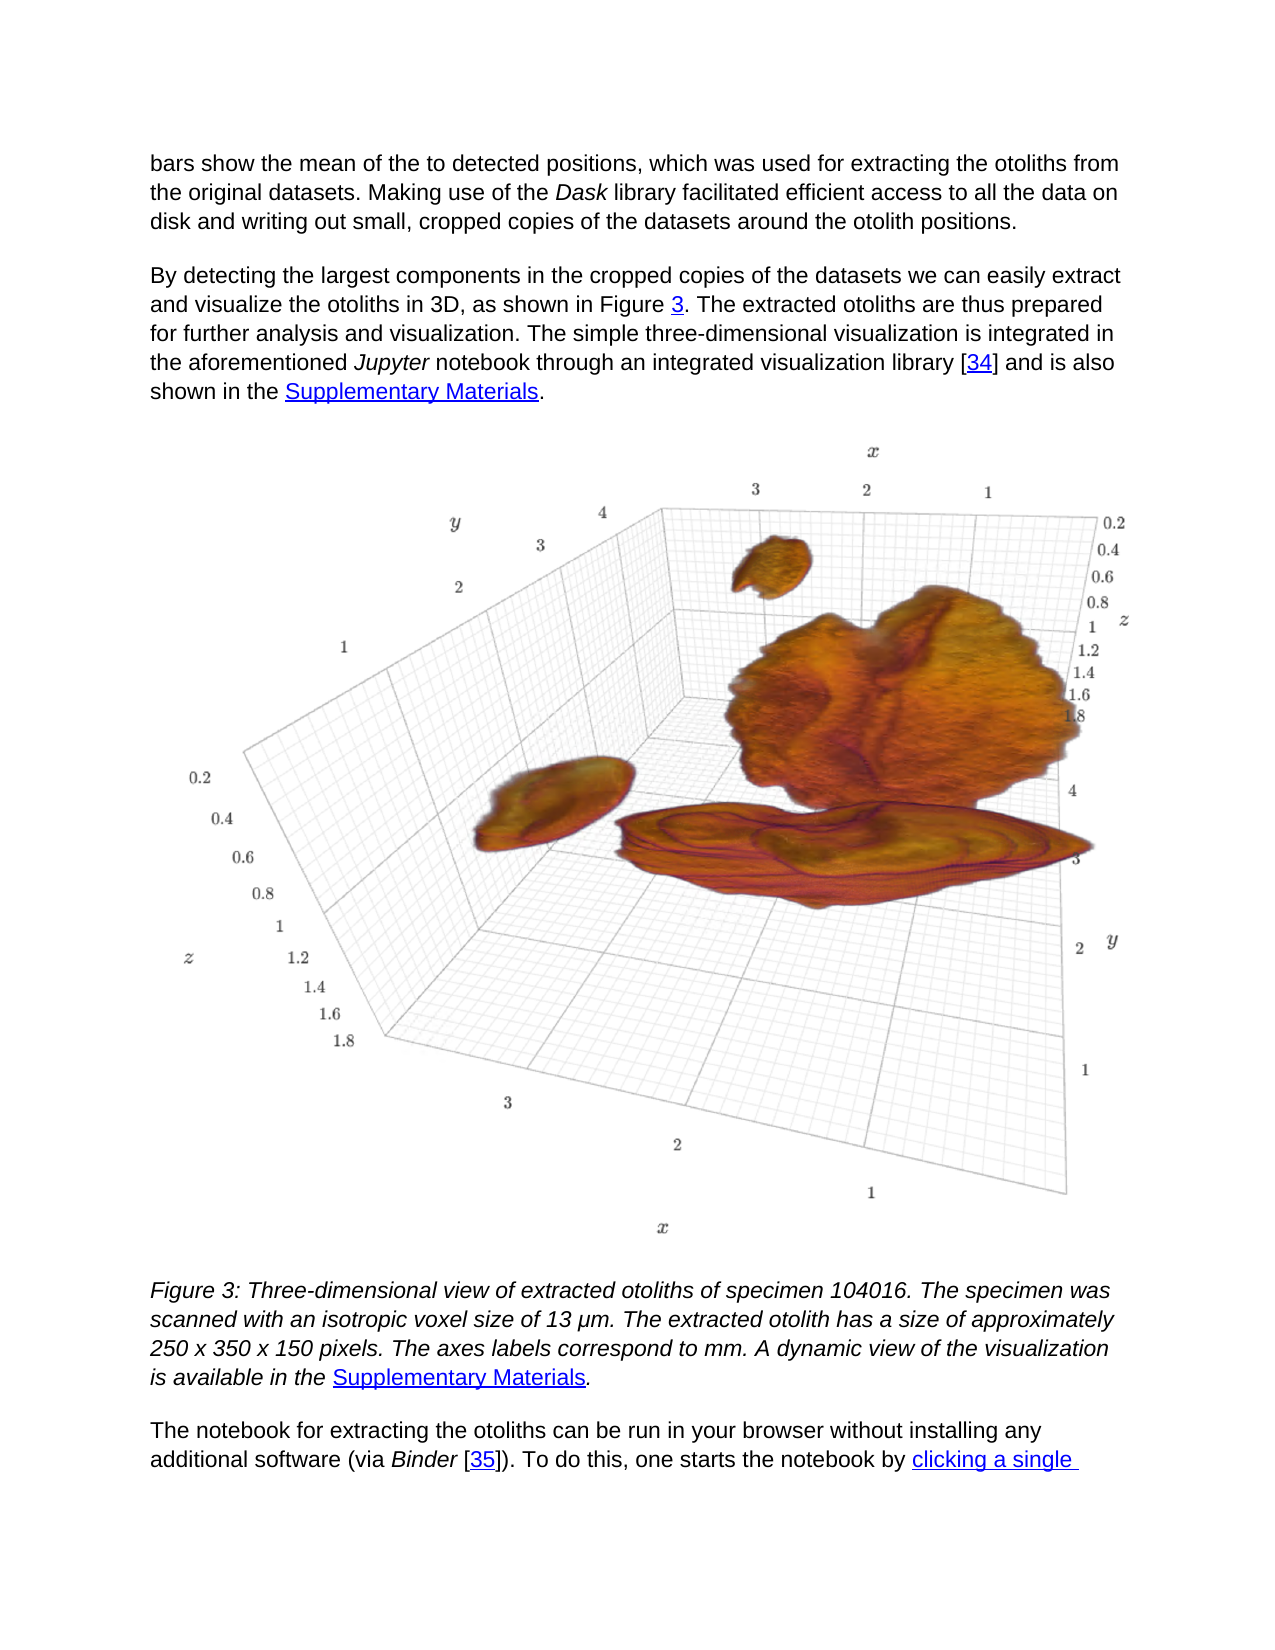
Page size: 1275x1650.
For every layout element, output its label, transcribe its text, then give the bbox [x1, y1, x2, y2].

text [150, 150, 1125, 234]
picture [168, 431, 1144, 1249]
text By detecting the largest components in the cropped copies of the datasets we can easily extract and visualize the otoliths in 3D, as shown in Figure 3. The extracted otoliths are thus prepared for further analysis and visualization. The simple three-dimensional visualization is integrated in the aforementioned Jupyter notebook through an integrated visualization library [34] and is also shown in the Supplementary Materials. [150, 262, 1125, 404]
text Figure 3: Three-dimensional view of extracted otoliths of specimen 104016. The specimen was scanned with an isotropic voxel size of 13 μm. The extracted otolith has a size of approximately 250 x 350 x 150 pixels. The axes labels correspond to mm. A dynamic view of the visualization is available in the Supplementary Materials. [150, 1277, 1125, 1390]
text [150, 1417, 1125, 1473]
